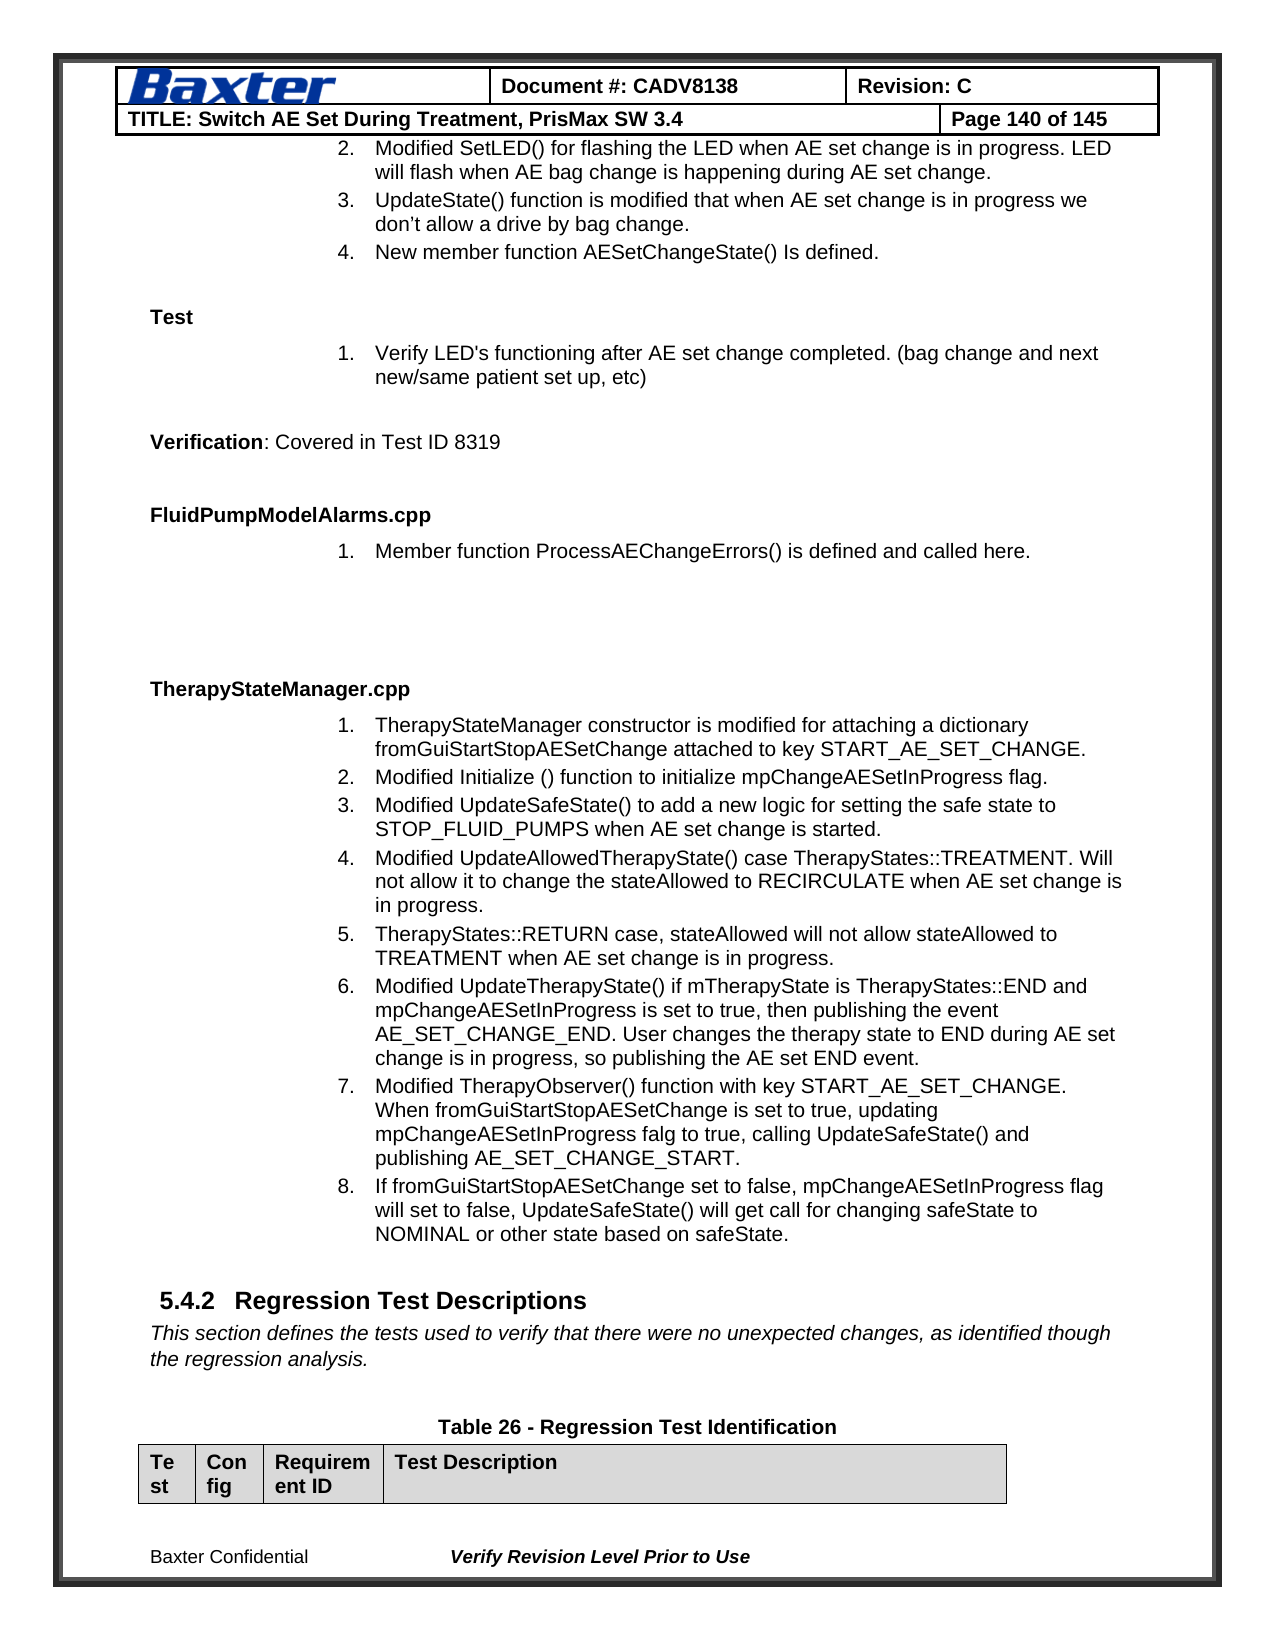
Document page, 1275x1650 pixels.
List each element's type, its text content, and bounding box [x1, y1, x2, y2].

list Modified UpdateTherapyState() if mTherapyState is TherapyStates::END and mpChangeAESetInProgress is set to true, then publishing the event AE_SET_CHANGE_END. User changes the therapy state to END during AE set change is in progress, so publishing the AE set END event. [337, 973, 1125, 1069]
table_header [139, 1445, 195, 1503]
text Test [150, 305, 1125, 329]
list Modified UpdateAllowedTherapyState() case TherapyStates::TREATMENT. Will not allow it to change the stateAllowed to RECIRCULATE when AE set change is in progress. [337, 845, 1125, 917]
list TherapyStateManager constructor is modified for attaching a dictionary fromGuiStartStopAESetChange attached to key START_AE_SET_CHANGE. [337, 713, 1125, 761]
text FluidPumpModelAlarms.cpp [150, 503, 1125, 527]
list Member function ProcessAEChangeErrors() is defined and called here. [337, 539, 1125, 563]
text Verification: Covered in Test ID 8319 [150, 430, 1125, 454]
list Modified UpdateSafeState() to add a new logic for setting the safe state to STOP_FLUID_PUMPS when AE set change is started. [337, 793, 1125, 841]
list UpdateState() function is modified that when AE set change is in progress we don’t allow a drive by bag change. [337, 188, 1125, 236]
subtitle Regression Test Descriptions [159, 1286, 1125, 1315]
picture [127, 68, 337, 104]
text TherapyStateManager.cpp [150, 677, 1125, 701]
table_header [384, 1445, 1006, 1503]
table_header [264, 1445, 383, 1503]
list Verify LED's functioning after AE set change completed. (bag change and next new/same patient set up, etc) [337, 341, 1125, 389]
text This section defines the tests used to verify that there were no unexpected changes, as identified though the regression analysis. [150, 1321, 1125, 1371]
list Modified SetLED() for flashing the LED when AE set change is in progress. LED will flash when AE bag change is happening during AE set change. [337, 136, 1125, 184]
list Modified SetLED() for flashing the LED when AE set change is in progress. LED will flash when AE bag change is happening during AE set change. [337, 111, 939, 133]
list Modified Initialize () function to initialize mpChangeAESetInProgress flag. [337, 765, 1125, 789]
list If fromGuiStartStopAESetChange set to false, mpChangeAESetInProgress flag will set to false, UpdateSafeState() will get call for changing safeState to NOMINAL or other state based on safeState. [337, 1173, 1125, 1245]
list New member function AESetChangeState() Is defined. [337, 240, 1125, 264]
list TherapyStates::RETURN case, stateAllowed will not allow stateAllowed to TREATMENT when AE set change is in progress. [337, 921, 1125, 969]
list Modified TherapyObserver() function with key START_AE_SET_CHANGE. When fromGuiStartStopAESetChange is set to true, updating mpChangeAESetInProgress falg to true, calling UpdateSafeState() and publishing AE_SET_CHANGE_START. [337, 1073, 1125, 1169]
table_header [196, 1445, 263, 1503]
